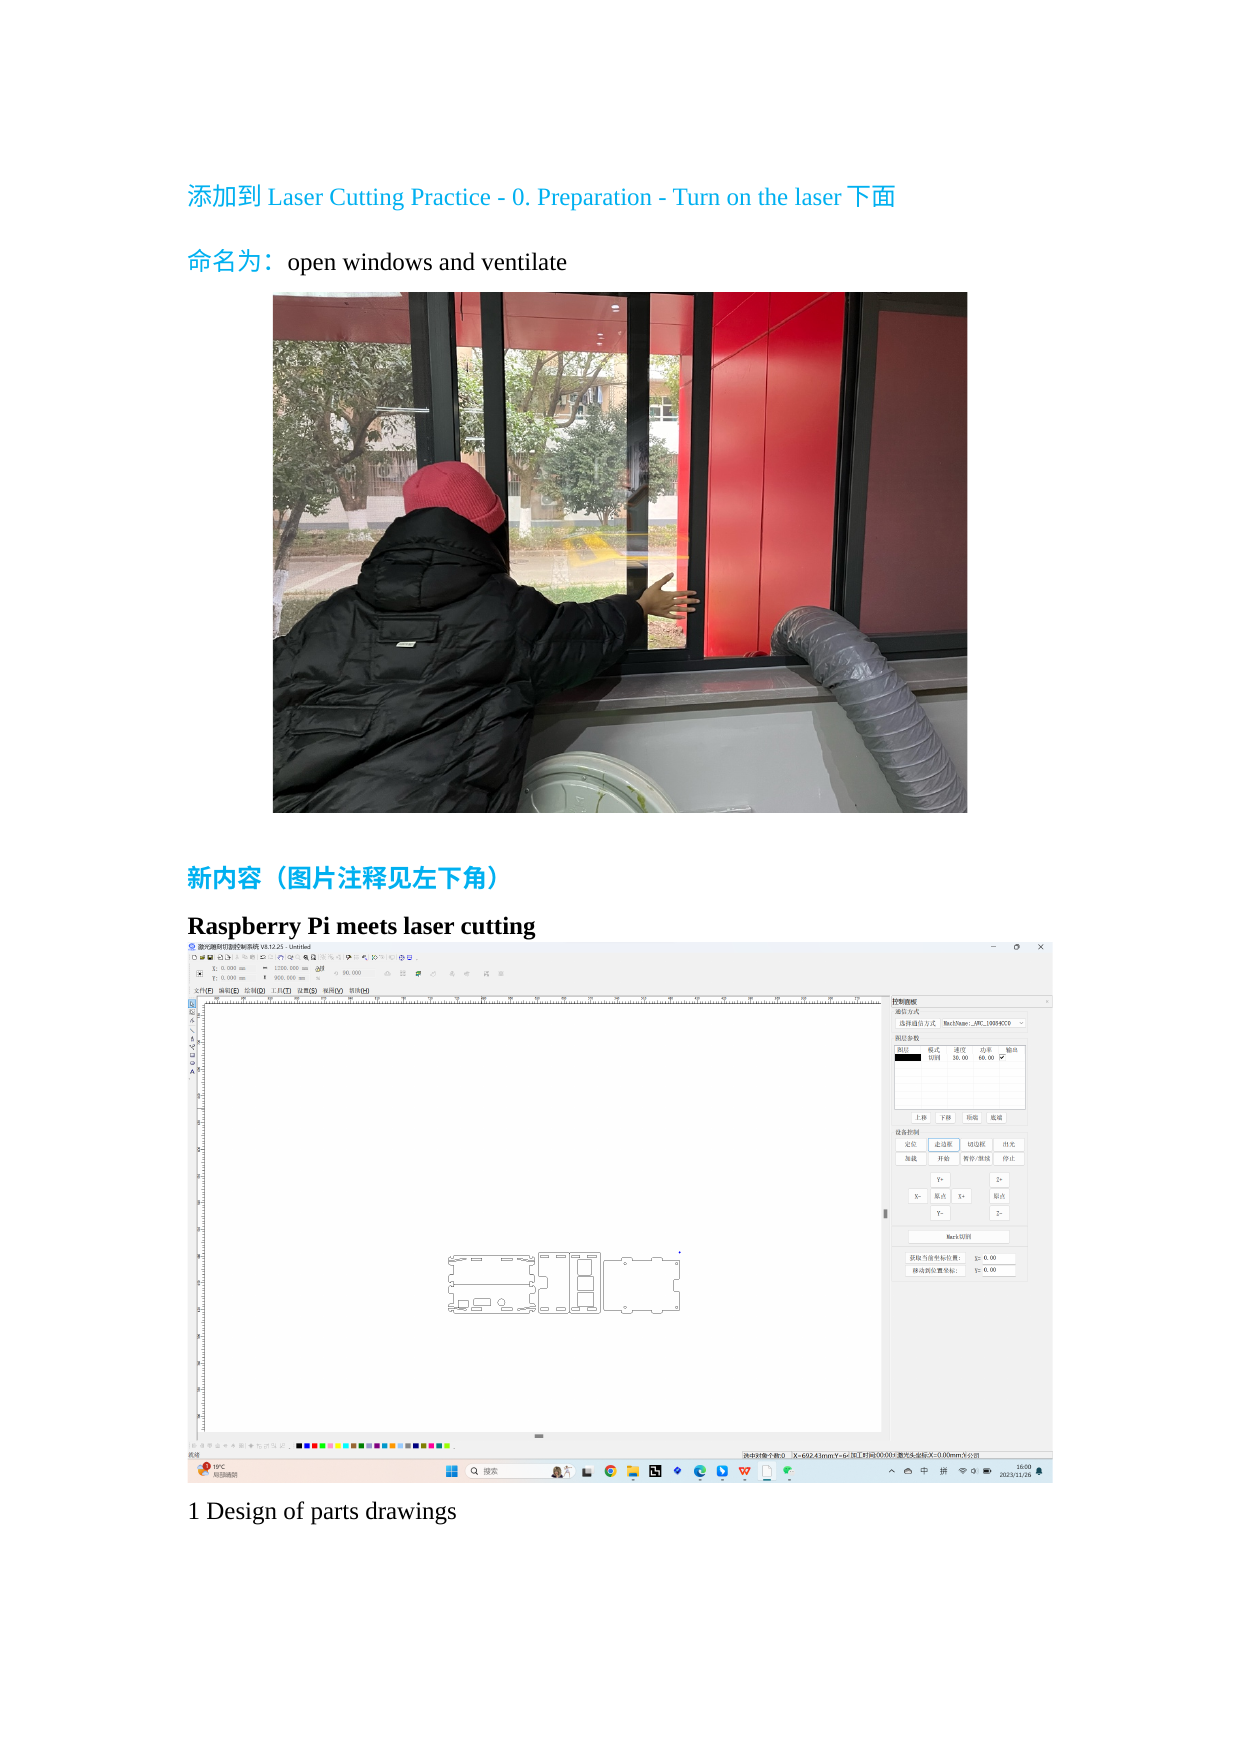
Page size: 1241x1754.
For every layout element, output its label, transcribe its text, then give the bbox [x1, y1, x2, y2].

picture [272, 292, 968, 813]
text 新内容（图片注释见左下角） [187, 844, 1053, 909]
picture [187, 942, 1053, 1483]
text 命名为：open windows and ventilate [187, 227, 1053, 292]
text Raspberry Pi meets laser cutting [187, 909, 1053, 942]
text 添加到Laser Cutting Practice - 0. Preparation - Turn on the laser下面 [187, 162, 1053, 227]
text 1 Design of parts drawings [187, 1494, 1053, 1527]
